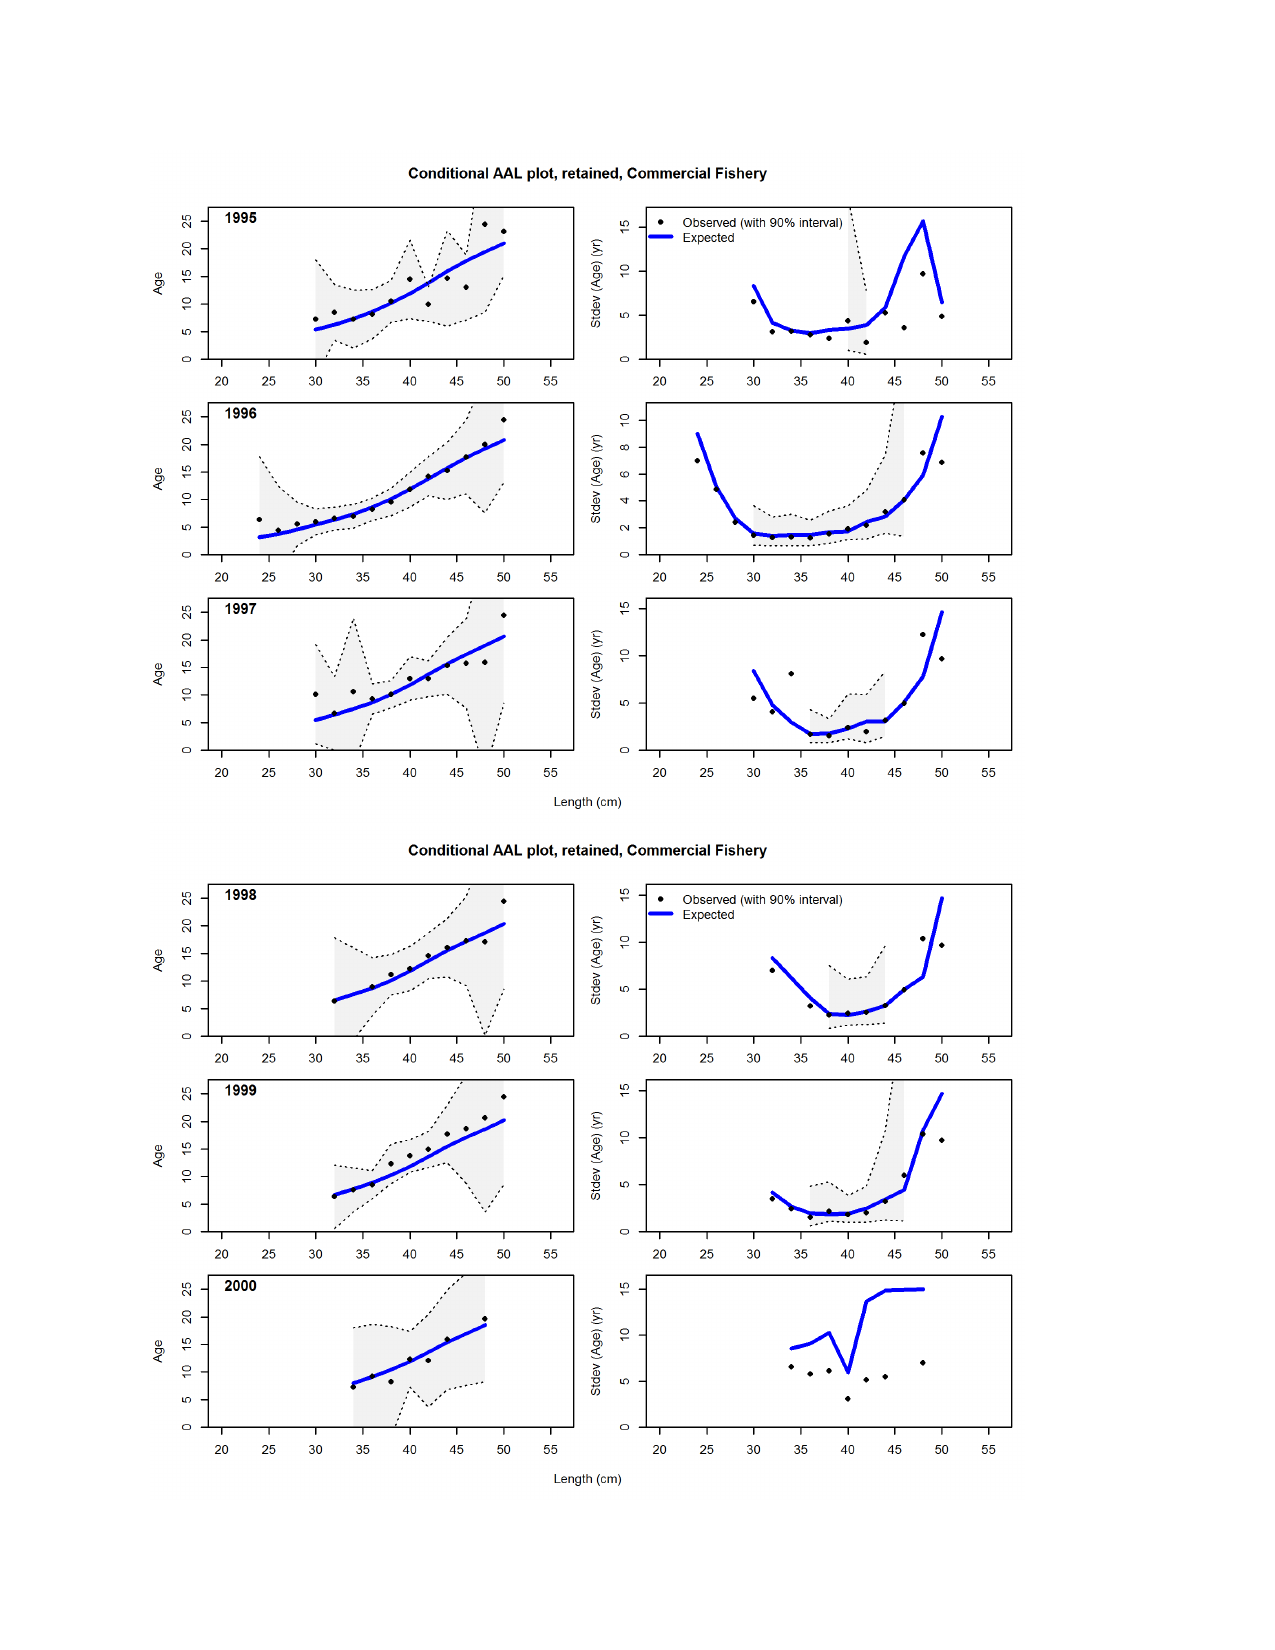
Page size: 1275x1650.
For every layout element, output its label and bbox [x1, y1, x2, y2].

picture [150, 826, 1025, 1500]
picture [150, 150, 1025, 823]
